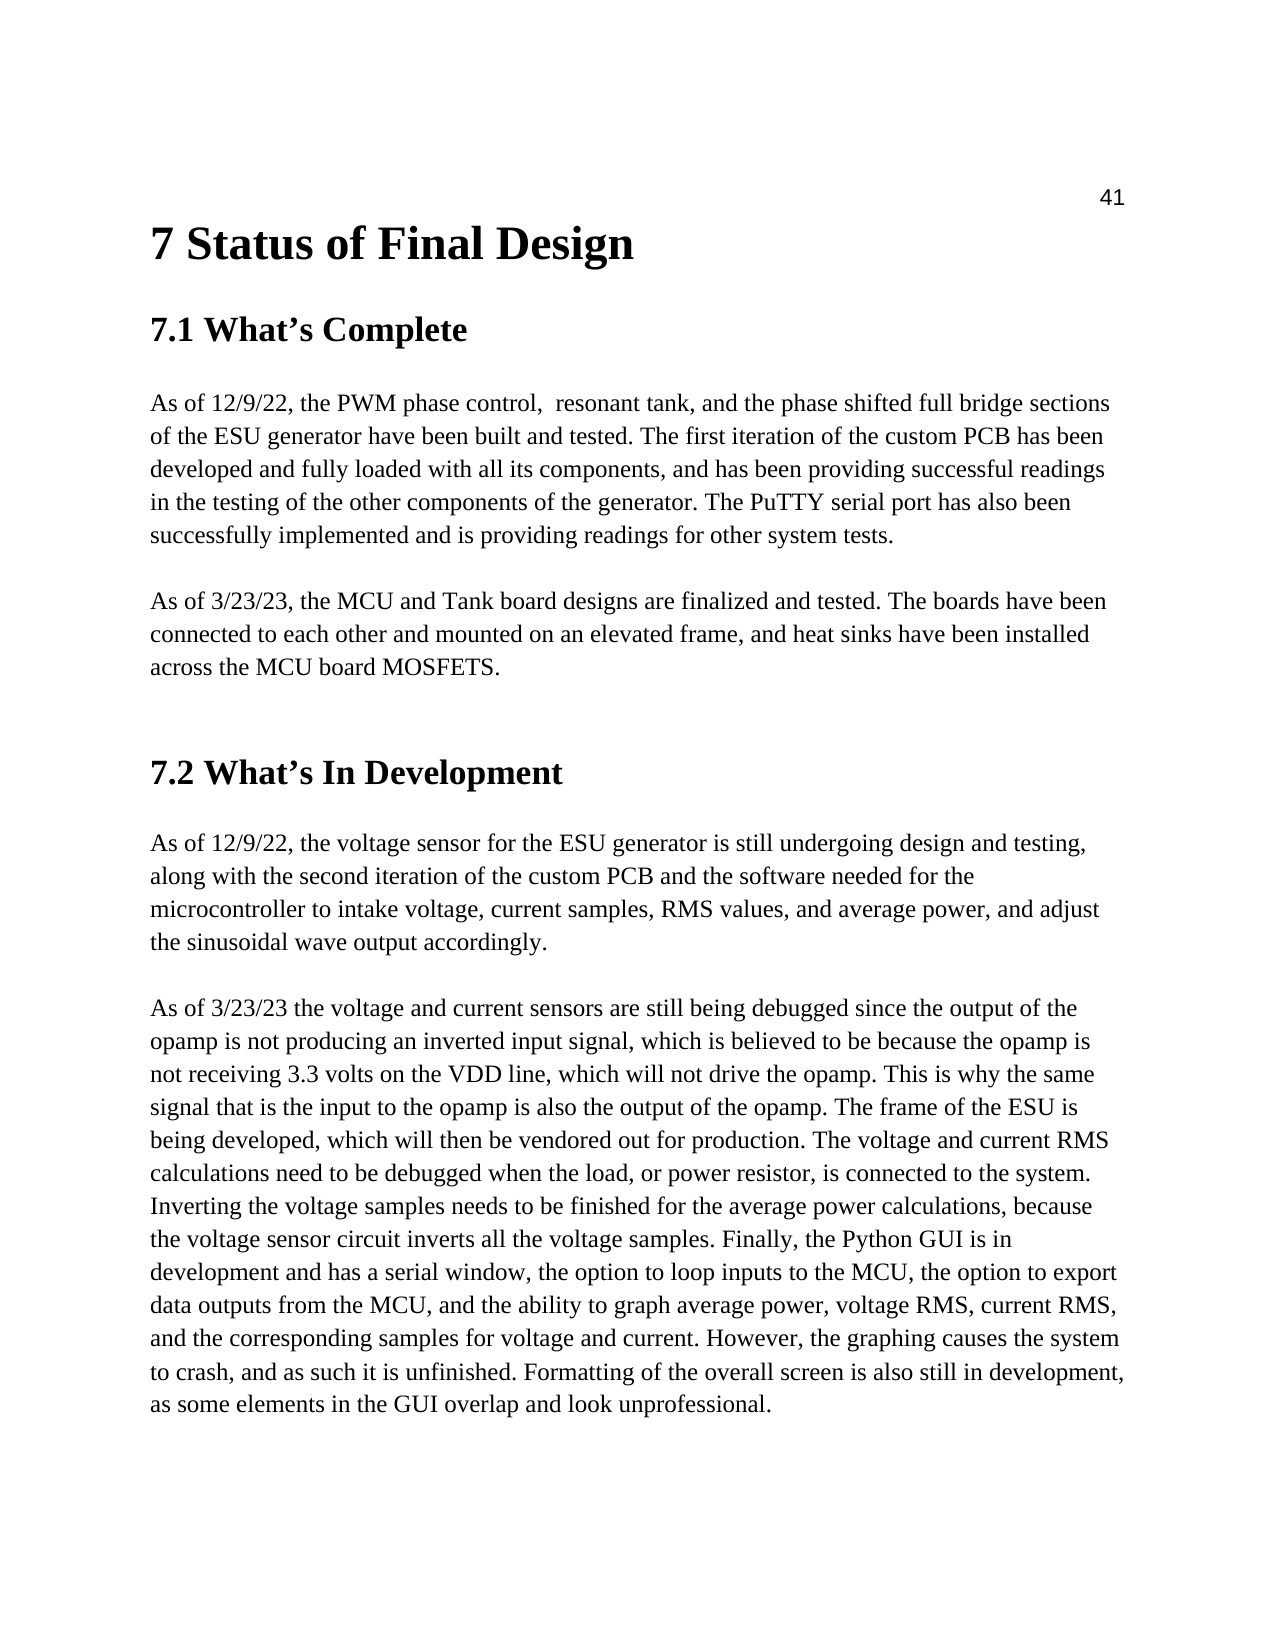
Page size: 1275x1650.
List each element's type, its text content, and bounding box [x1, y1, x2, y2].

text 7 Status of Final Design [150, 214, 1125, 269]
text As of 12/9/22, the voltage sensor for the ESU generator is still undergoing design and testing, along with the second iteration of the custom PCB and the software needed for the microcontroller to intake voltage, current samples, RMS values, and average power, and adjust the sinusoidal wave output accordingly. [150, 828, 1125, 956]
text As of 3/23/23, the MCU and Tank board designs are finalized and tested. The boards have been connected to each other and mounted on an elevated frame, and heat sinks have been installed across the MCU board MOSFETS. [150, 586, 1125, 681]
text As of 12/9/22, the PWM phase control, resonant tank, and the phase shifted full bridge sections of the ESU generator have been built and tested. The first iteration of the custom PCB has been developed and fully loaded with all its components, and has been providing successful readings in the testing of the other components of the generator. The PuTTY serial port has also been successfully implemented and is providing readings for other system tests. [150, 388, 1125, 549]
text 7.1 What’s Complete [150, 308, 1125, 349]
text As of 3/23/23 the voltage and current sensors are still being debugged since the output of the opamp is not producing an inverted input signal, which is believed to be because the opamp is not receiving 3.3 volts on the VDD line, which will not drive the opamp. This is why the same signal that is the input to the opamp is also the output of the opamp. The frame of the ESU is being developed, which will then be vendored out for production. The voltage and current RMS calculations need to be debugged when the load, or power resistor, is connected to the system. Inverting the voltage samples needs to be finished for the average power calculations, because the voltage sensor circuit inverts all the voltage samples. Finally, the Python GUI is in development and has a serial window, the option to loop inputs to the MCU, the option to export data outputs from the MCU, and the ability to graph average power, voltage RMS, current RMS, and the corresponding samples for voltage and current. However, the graphing causes the system to crash, and as such it is unfinished. Formatting of the overall screen is also still in development, as some elements in the GUI overlap and look unprofessional. [150, 993, 1125, 1418]
text 7.2 What’s In Development [150, 751, 1125, 792]
